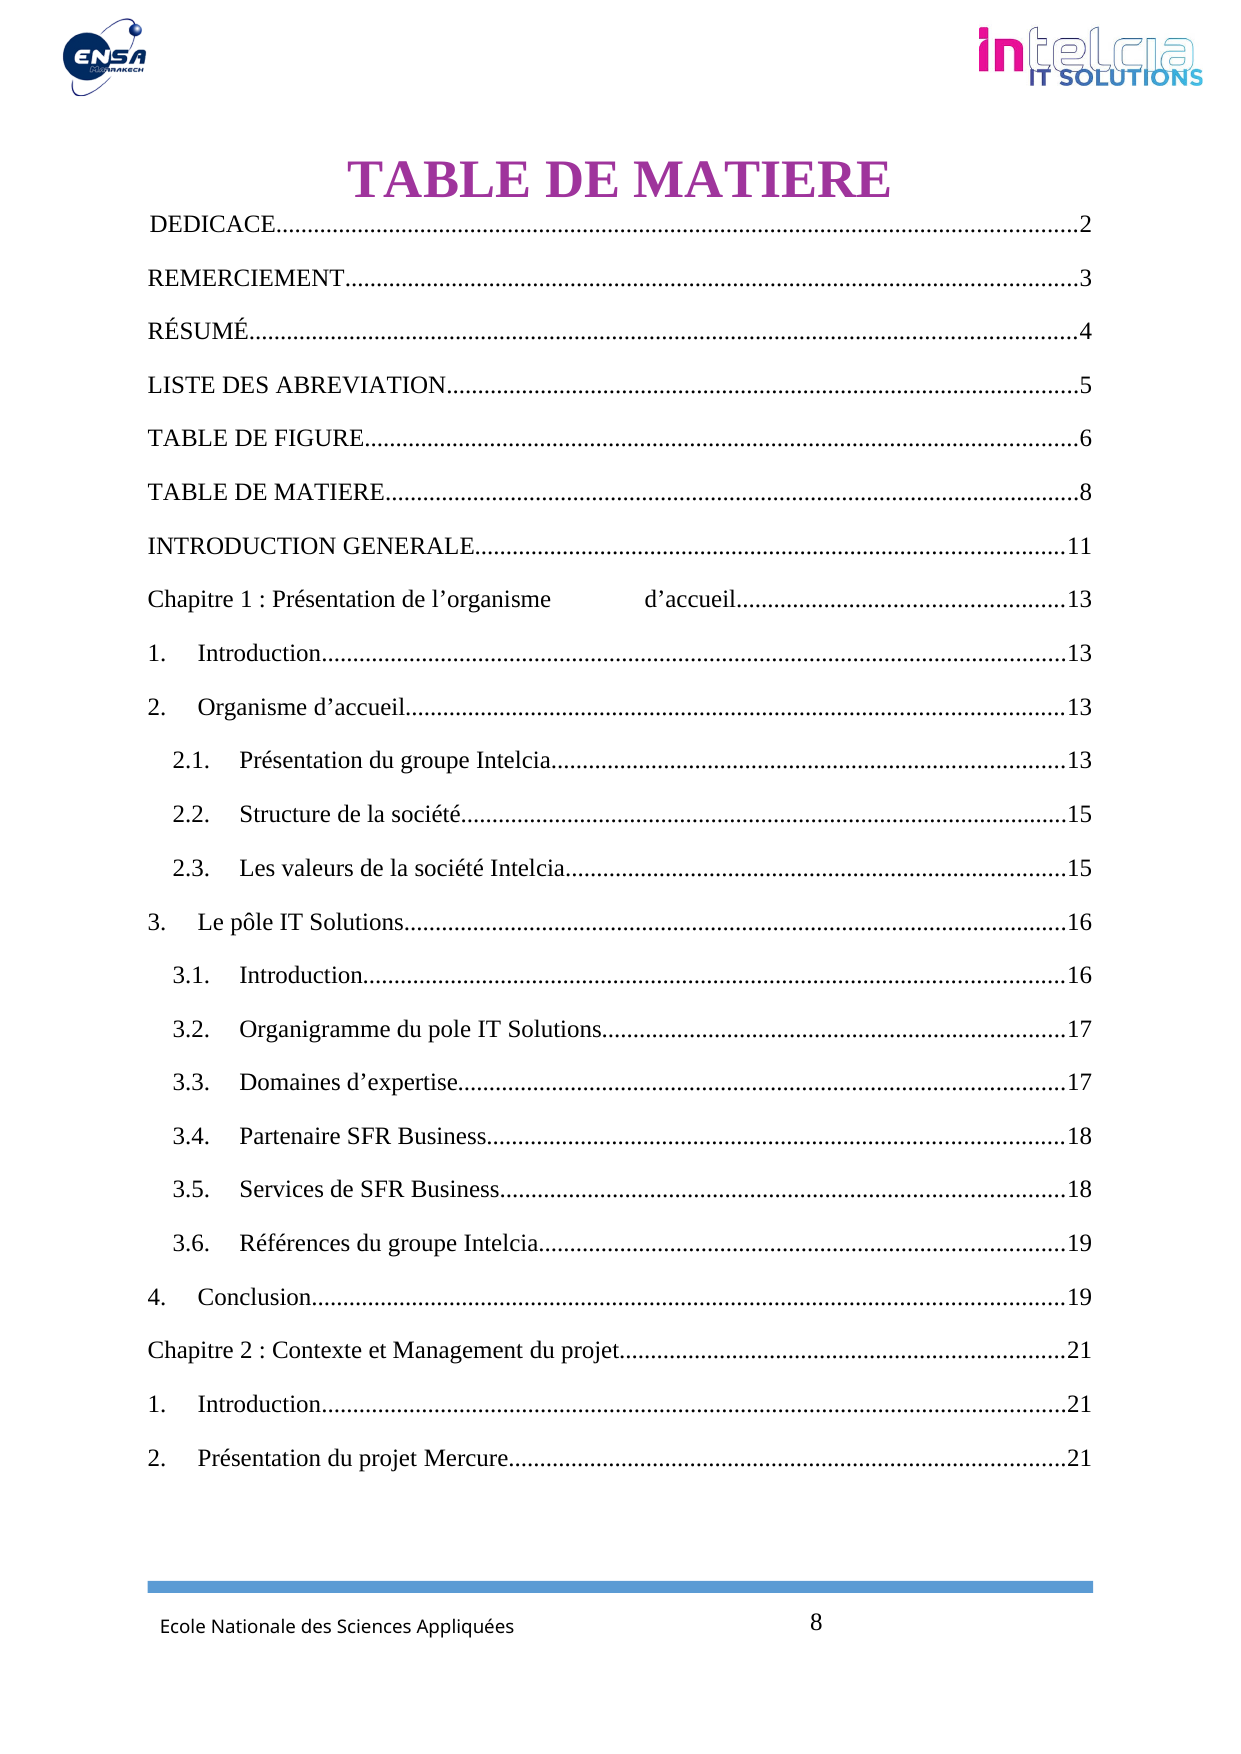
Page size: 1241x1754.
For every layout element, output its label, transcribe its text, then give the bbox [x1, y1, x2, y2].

list Introduction 16 [172, 960, 1215, 989]
text INTRODUCTION GENERALE 11 [147, 531, 1215, 559]
text Chapitre 2 : Contexte et Management du projet 21 [147, 1336, 1215, 1364]
text DEDICACE 2 [25, 209, 1215, 238]
text TABLE DE FIGURE 6 [147, 423, 1215, 452]
list Le pôle IT Solutions 16 [147, 907, 1215, 935]
text RÉSUMÉ 4 [147, 316, 1215, 345]
text Chapitre 1 : Présentation de l’organisme d’accueil 13 [147, 584, 1215, 613]
picture [54, 14, 152, 96]
list Organisme d’accueil 13 [147, 692, 1215, 720]
picture [979, 20, 1203, 86]
list Partenaire SFR Business 18 [172, 1121, 1215, 1150]
list Introduction 21 [147, 1389, 1215, 1418]
list Présentation du projet Mercure 21 [147, 1443, 1215, 1472]
list Conclusion 19 [147, 1282, 1215, 1311]
list Les valeurs de la société Intelcia 15 [172, 853, 1215, 882]
list Structure de la société 15 [172, 799, 1215, 828]
list Domaines d’expertise 17 [172, 1067, 1215, 1096]
text LISTE DES ABREVIATION 5 [147, 370, 1215, 398]
list Présentation du groupe Intelcia 13 [172, 745, 1215, 774]
list Références du groupe Intelcia 19 [172, 1228, 1215, 1257]
text REMERCIEMENT 3 [147, 263, 1215, 291]
list Organigramme du pole IT Solutions 17 [172, 1014, 1215, 1042]
list Introduction 13 [147, 638, 1215, 667]
list Services de SFR Business 18 [172, 1174, 1215, 1203]
text TABLE DE MATIERE 8 [147, 477, 1215, 506]
text TABLE DE MATIERE [149, 147, 1091, 209]
